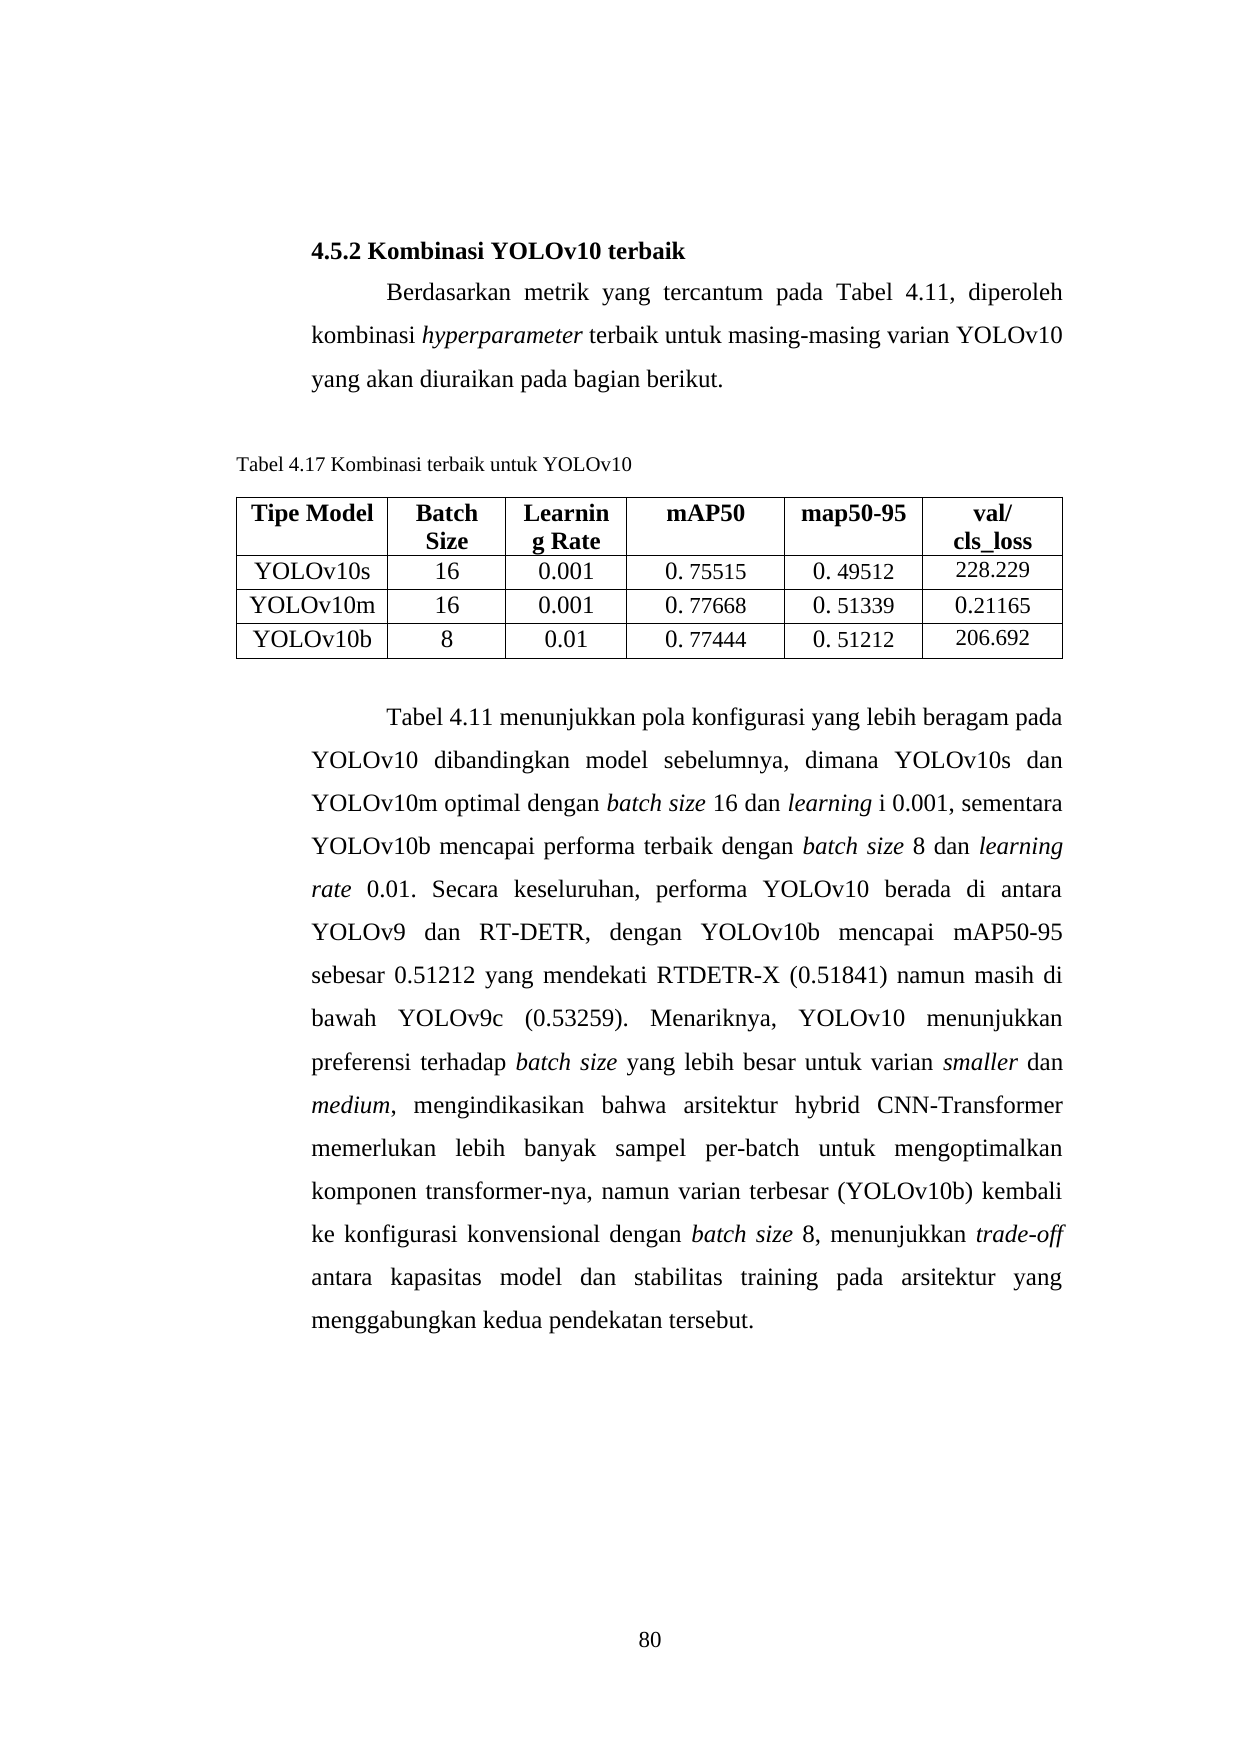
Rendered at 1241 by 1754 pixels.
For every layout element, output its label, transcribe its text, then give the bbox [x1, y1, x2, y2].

table_cell 0. 77444 [627, 624, 784, 657]
table_cell 228.229 [923, 556, 1062, 589]
table_cell YOLOv10b [237, 624, 387, 657]
table_cell YOLOv10s [237, 556, 387, 589]
text Tabel 4.11 menunjukkan pola konfigurasi yang lebih beragam pada YOLOv10 dibandingkan model sebelumnya, dimana YOLOv10s dan YOLOv10m optimal dengan batch size 16 dan learning i 0.001, sementara YOLOv10b mencapai performa terbaik dengan batch size 8 dan learning rate 0.01. Secara keseluruhan, performa YOLOv10 berada di antara YOLOv9 dan RT-DETR, dengan YOLOv10b mencapai mAP50-95 sebesar 0.51212 yang mendekati RTDETR-X (0.51841) namun masih di bawah YOLOv9c (0.53259). Menariknya, YOLOv10 menunjukkan preferensi terhadap batch size yang lebih besar untuk varian smaller dan medium, mengindikasikan bahwa arsitektur hybrid CNN-Transformer memerlukan lebih banyak sampel per-batch untuk mengoptimalkan komponen transformer-nya, namun varian terbesar (YOLOv10b) kembali ke konfigurasi konvensional dengan batch size 8, menunjukkan trade-off antara kapasitas model dan stabilitas training pada arsitektur yang menggabungkan kedua pendekatan tersebut. [311, 702, 1063, 1334]
table_cell 0. 49512 [785, 556, 922, 589]
table_cell 0. 51212 [785, 624, 922, 657]
table_cell 8 [388, 624, 505, 657]
table_cell 16 [388, 590, 505, 623]
table_cell 0.001 [506, 590, 626, 623]
table_header Tipe Model [237, 498, 387, 555]
subtitle 4.5.2 Kombinasi YOLOv10 terbaik [236, 236, 1063, 265]
table_cell YOLOv10m [237, 590, 387, 623]
table_header mAP50 [627, 498, 784, 555]
table_header val/cls_loss [923, 498, 1062, 555]
table_cell 16 [388, 556, 505, 589]
table_header Batch Size [388, 498, 505, 555]
table_cell 0.001 [506, 556, 626, 589]
table_cell 0.21165 [923, 590, 1062, 623]
text Berdasarkan metrik yang tercantum pada Tabel 4.11, diperoleh kombinasi hyperparameter terbaik untuk masing-masing varian YOLOv10 yang akan diuraikan pada bagian berikut. [311, 277, 1063, 392]
table_cell 0. 51339 [785, 590, 922, 623]
table_cell 206.692 [923, 624, 1062, 657]
table_cell 0. 77668 [627, 590, 784, 623]
table_cell 0. 75515 [627, 556, 784, 589]
table_header Learning Rate [506, 498, 626, 555]
table_cell 0.01 [506, 624, 626, 657]
table_header map50-95 [785, 498, 922, 555]
